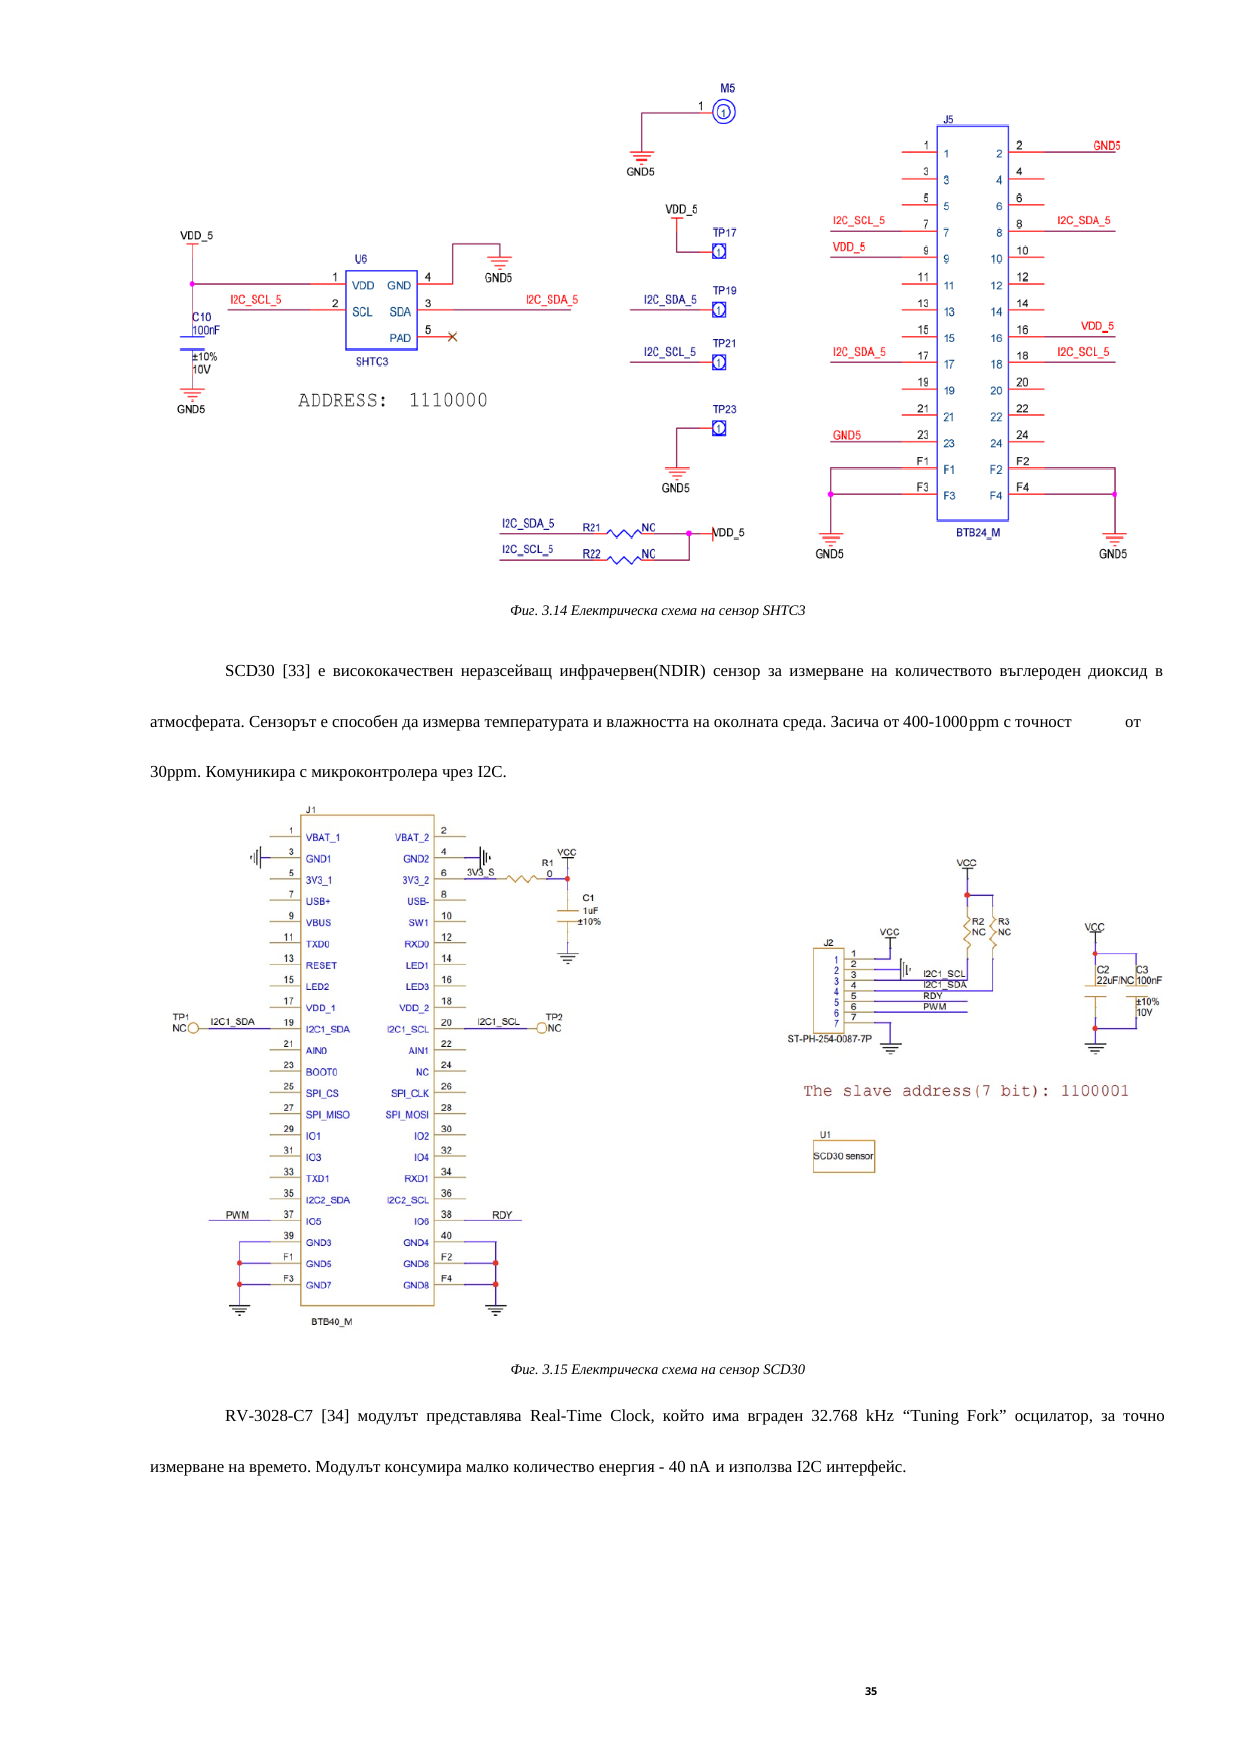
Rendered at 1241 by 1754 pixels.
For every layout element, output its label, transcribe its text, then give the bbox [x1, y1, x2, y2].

picture [150, 75, 1138, 573]
list Фиг. 3.14 Електрическа схема на сензор SHTC3 [150, 589, 1165, 618]
list SCD30 [33] е висококачествен неразсейващ инфрачервен(NDIR) сензор за измерване на количеството въглероден диоксид в атмосферата. Сензорът е способен да измерва температурата и влажността на околната среда. Засича от 400-1000ppm с точност от 30ppm. Комуникира с микроконтролера чрез I2C. [150, 647, 1165, 781]
list Фиг. 3.15 Електрическа схема на сензор SCD30 [150, 1349, 1165, 1377]
picture [150, 798, 1164, 1332]
list RV-3028-C7 [34] модулът представлява Real-Time Clock, който има вграден 32.768 kHz “Tuning Fork” осцилатор, за точно измерване на времето. Модулът консумира малко количество енергия - 40 nA и използва I2C интерфейс. [150, 1392, 1165, 1476]
